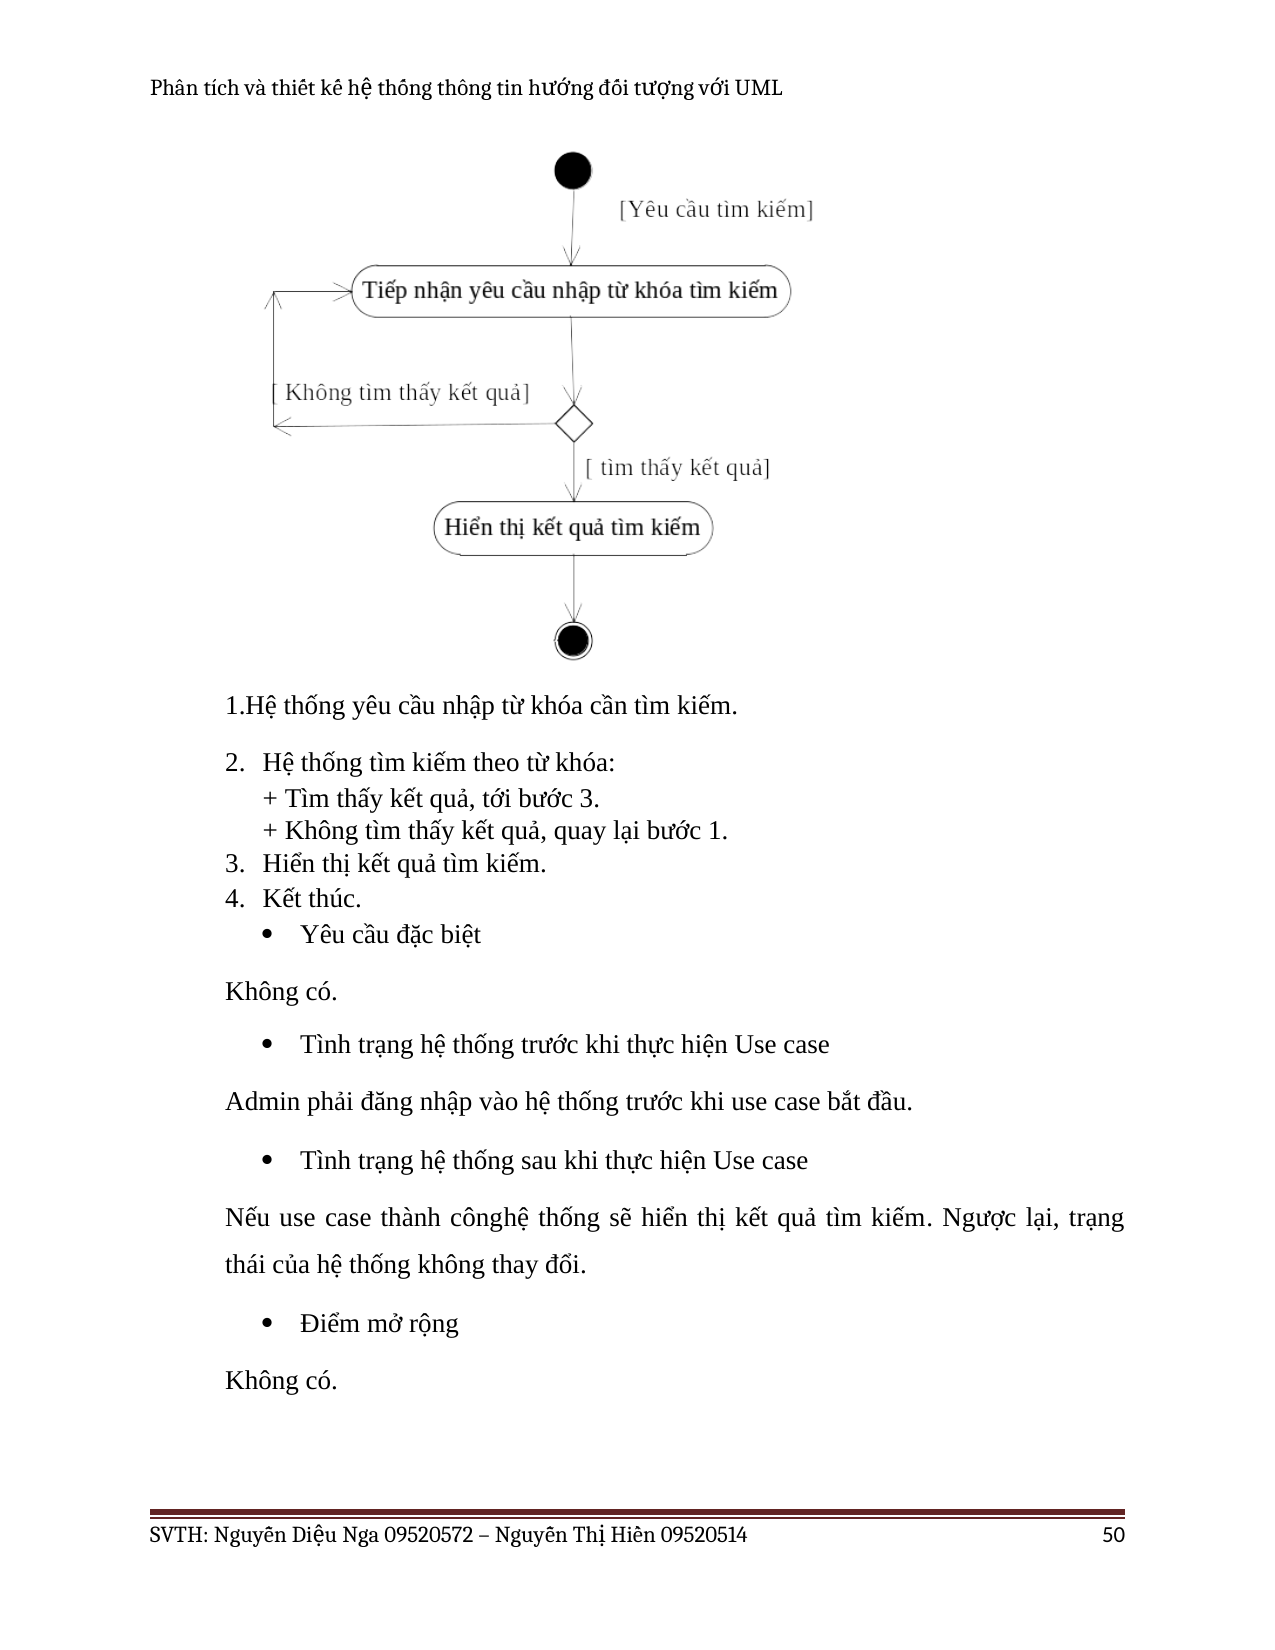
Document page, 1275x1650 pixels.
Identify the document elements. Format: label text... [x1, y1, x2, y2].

text Nếu use case thành cônghệ thống sẽ hiển thị kết quả tìm kiếm. Ngược lại, trạng thái của hệ thống không thay đổi. [225, 1201, 1125, 1279]
list Điểm mở rộng [262, 1307, 1125, 1338]
list Kết thúc. [225, 883, 1125, 914]
list Hệ thống tìm kiếm theo từ khóa: [225, 746, 1125, 777]
list + Không tìm thấy kết quả, quay lại bước 1. [262, 814, 1125, 845]
list Yêu cầu đặc biệt [262, 918, 1125, 949]
list Hiển thị kết quả tìm kiếm. [225, 847, 1125, 878]
list Tình trạng hệ thống trước khi thực hiện Use case [262, 1028, 1125, 1060]
text Admin phải đăng nhập vào hệ thống trước khi use case bắt đầu. [225, 1085, 1125, 1116]
list + Tìm thấy kết quả, tới bước 3. [262, 782, 1125, 813]
text Không có. [225, 975, 1125, 1006]
list Tình trạng hệ thống sau khi thực hiện Use case [262, 1144, 1125, 1176]
text Không có. [225, 1364, 1125, 1395]
text 1.Hệ thống yêu cầu nhập từ khóa cần tìm kiếm. [225, 689, 1125, 721]
